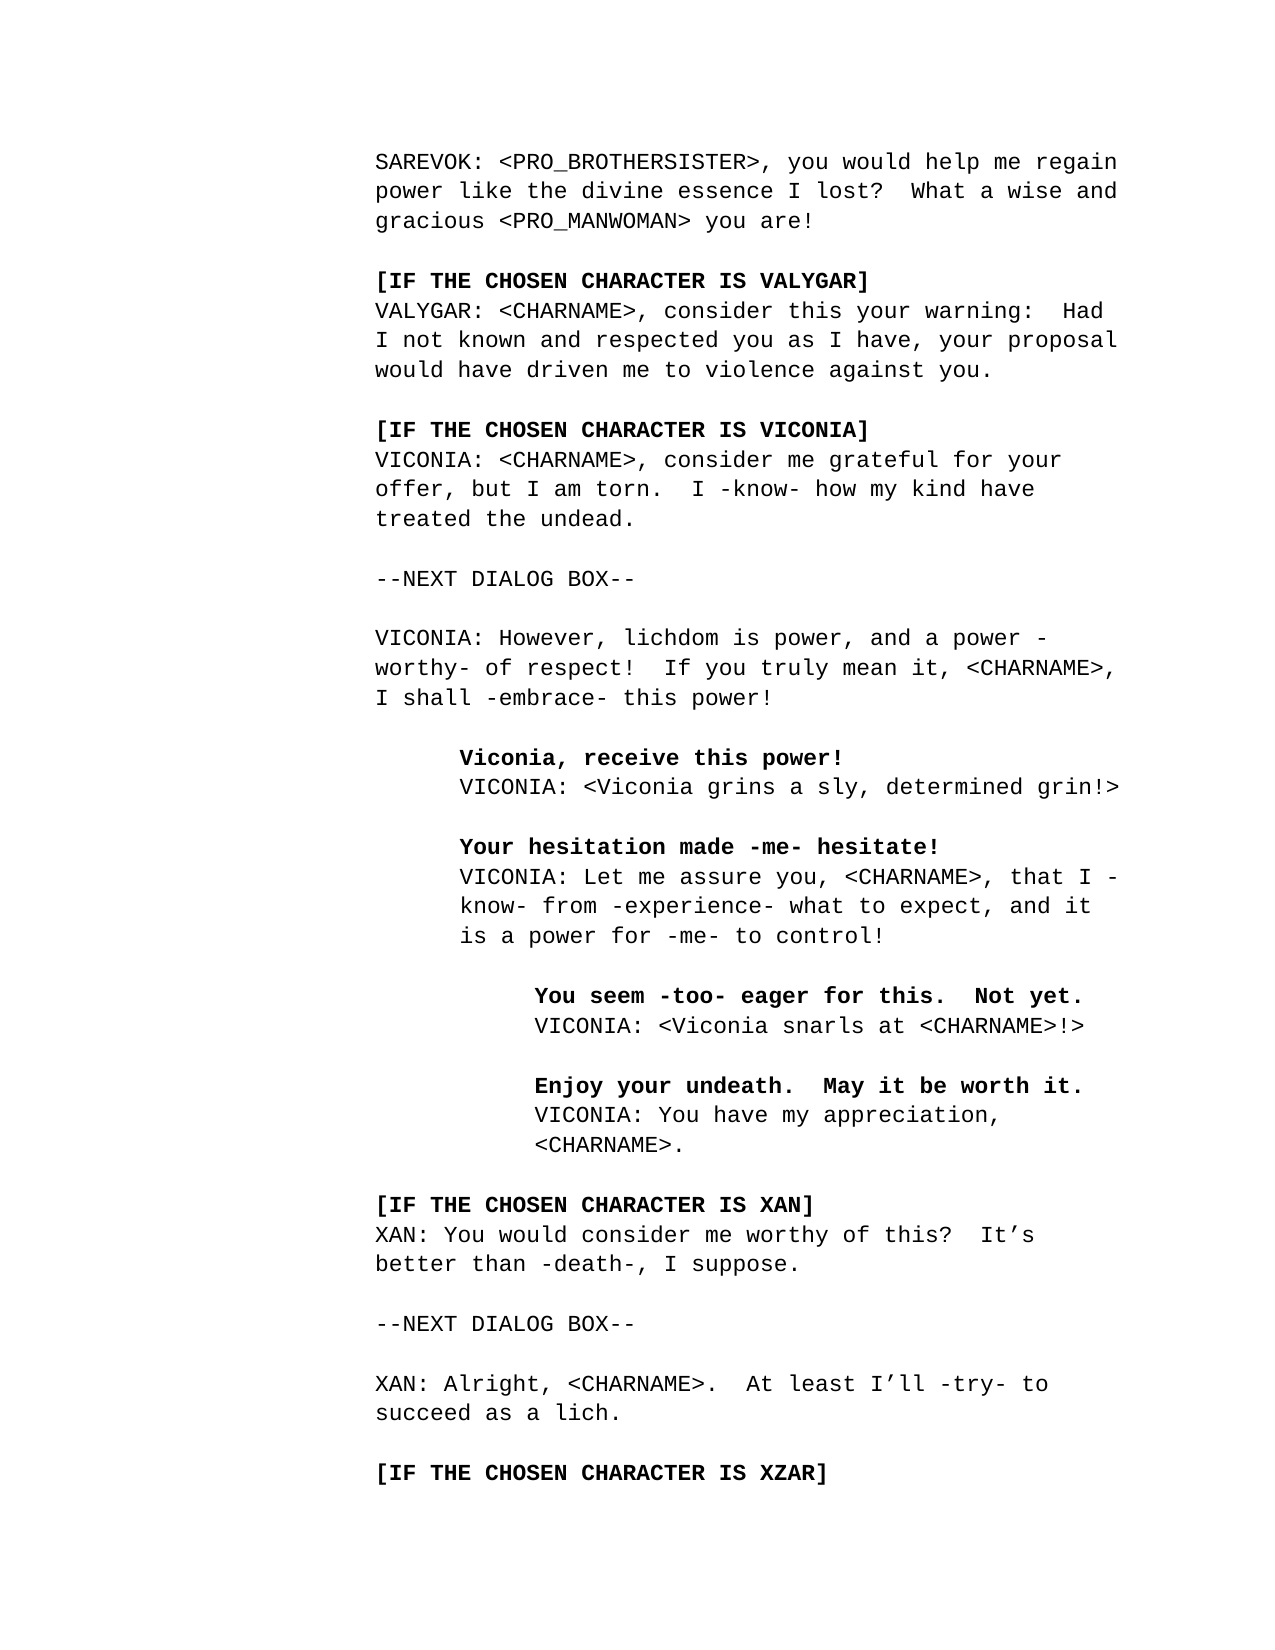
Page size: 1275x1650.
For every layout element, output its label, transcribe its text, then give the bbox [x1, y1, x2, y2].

text [IF THE CHOSEN CHARACTER IS XAN] [375, 1193, 1125, 1219]
text VICONIA: <CHARNAME>, consider me grateful for your offer, but I am torn. I -know- how my kind have treated the undead. --NEXT DIALOG BOX-- [375, 448, 1125, 593]
text XAN: You would consider me worthy of this? It’s better than -death-, I suppose. --NEXT DIALOG BOX-- [375, 1223, 1125, 1338]
text Enjoy your undeath. May it be worth it. [534, 1074, 1125, 1100]
text You seem -too- eager for this. Not yet. VICONIA: <Viconia snarls at <CHARNAME>!> [534, 984, 1125, 1070]
text VICONIA: However, lichdom is power, and a power -worthy- of respect! If you truly mean it, <CHARNAME>, I shall -embrace- this power! [375, 627, 1125, 712]
text SAREVOK: <PRO_BROTHERSISTER>, you would help me regain power like the divine essence I lost? What a wise and gracious <PRO_MANWOMAN> you are! [375, 150, 1125, 236]
text VICONIA: You have my appreciation, <CHARNAME>. [534, 1104, 1125, 1159]
text [IF THE CHOSEN CHARACTER IS VALYGAR] [375, 269, 1125, 295]
text [IF THE CHOSEN CHARACTER IS XZAR] [375, 1461, 1125, 1487]
text VALYGAR: <CHARNAME>, consider this your warning: Had I not known and respected you as I have, your proposal would have driven me to violence against you. [375, 299, 1125, 384]
text [IF THE CHOSEN CHARACTER IS VICONIA] [375, 418, 1125, 444]
text XAN: Alright, <CHARNAME>. At least I’ll -try- to succeed as a lich. [375, 1372, 1125, 1428]
text Viconia, receive this power! VICONIA: <Viconia grins a sly, determined grin!> Your hesitation made -me- hesitate! [459, 746, 1125, 861]
text VICONIA: Let me assure you, <CHARNAME>, that I -know- from -experience- what to expect, and it is a power for -me- to control! [459, 865, 1125, 951]
